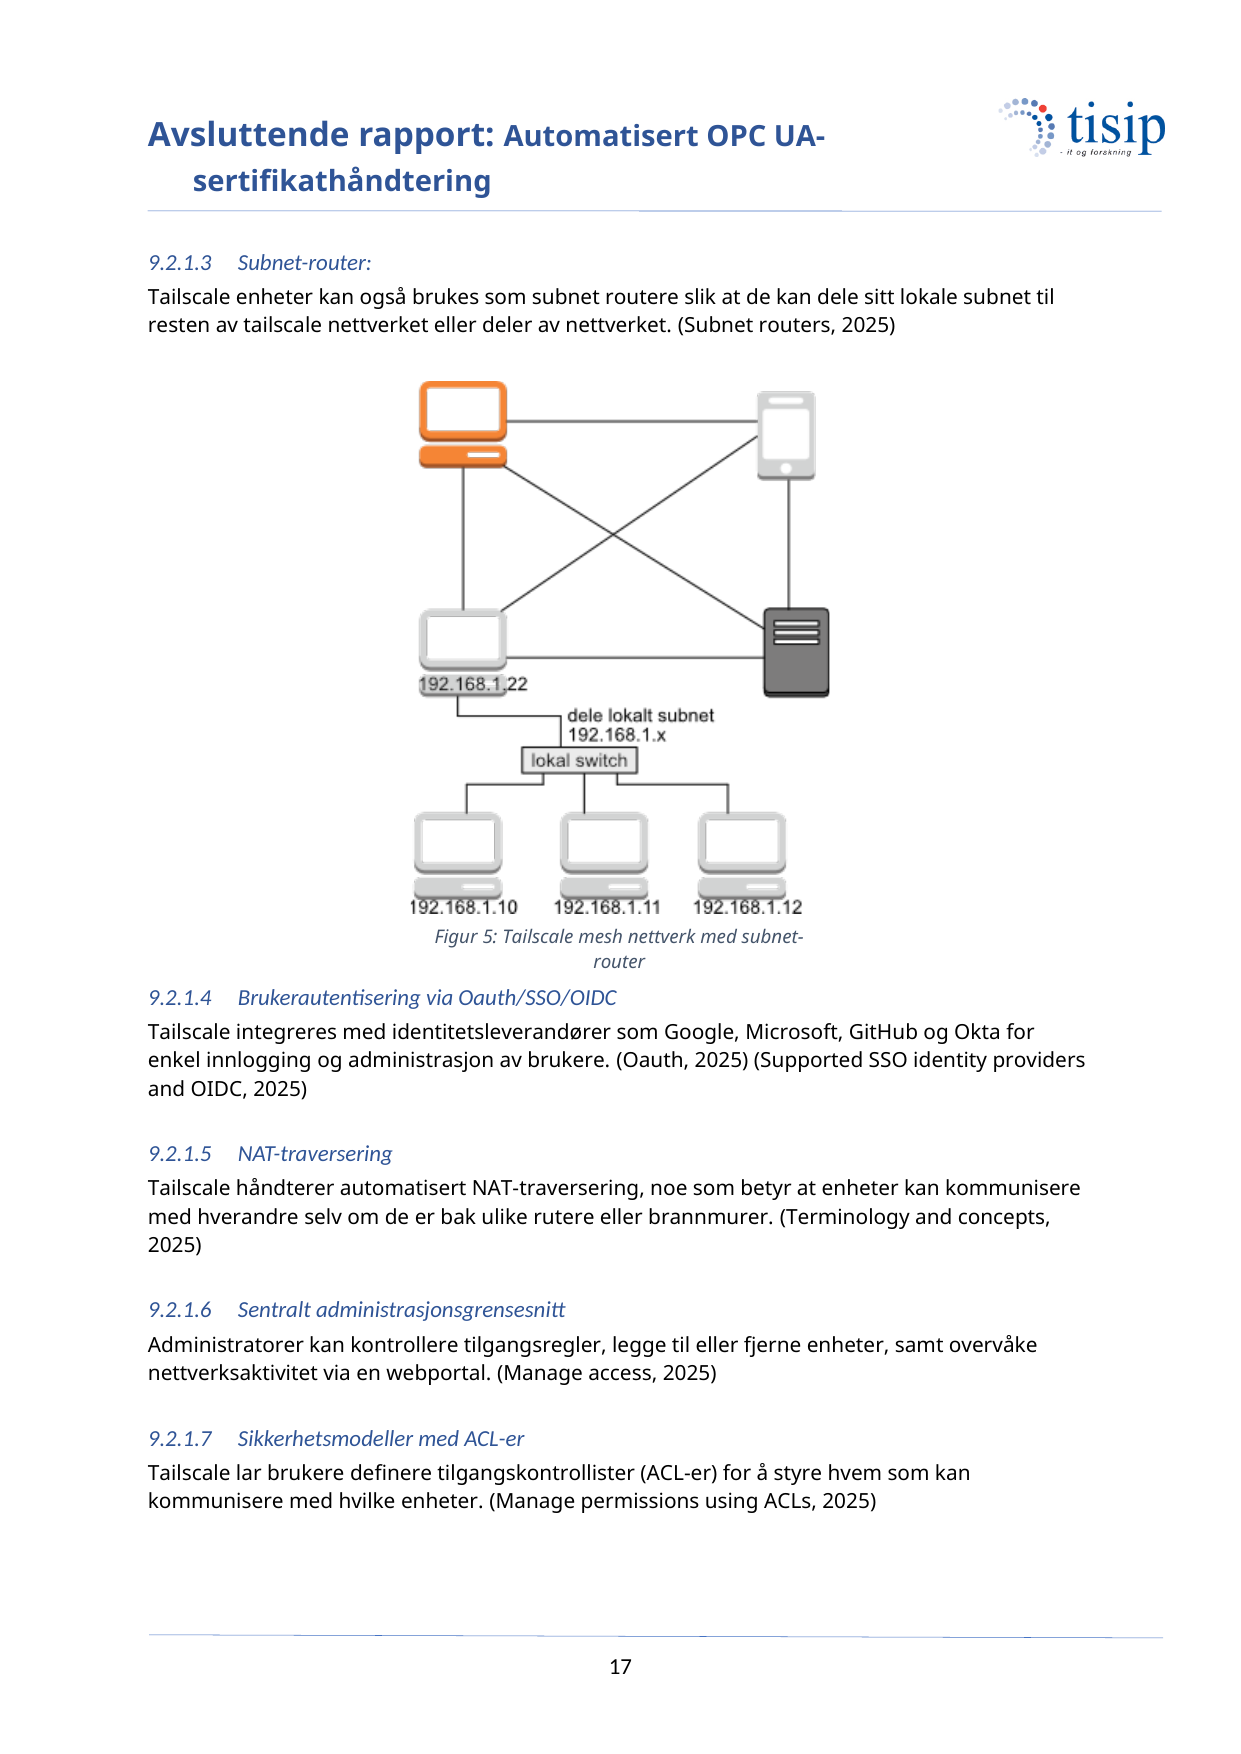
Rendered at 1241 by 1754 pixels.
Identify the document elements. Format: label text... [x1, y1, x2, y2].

picture [410, 381, 830, 914]
subtitle NAT-traversering [148, 1139, 1093, 1167]
text Tailscale håndterer automatisert NAT-traversering, noe som betyr at enheter kan kommunisere med hverandre selv om de er bak ulike rutere eller brannmurer. [148, 1173, 1093, 1259]
subtitle Sentralt administrasjonsgrensesnitt [148, 1296, 1093, 1324]
subtitle Sikkerhetsmodeller med ACL-er [148, 1424, 1093, 1452]
text Administratorer kan kontrollere tilgangsregler, legge til eller fjerne enheter, samt overvåke nettverksaktivitet via en webportal. [148, 1330, 1093, 1387]
picture [991, 92, 1169, 160]
subtitle Subnet-router: [148, 248, 1093, 276]
text Tailscale integreres med identitetsleverandører som Google, Microsoft, GitHub og Okta for enkel innlogging og administrasjon av brukere. [148, 1017, 1093, 1102]
text Tailscale enheter kan også brukes som subnet routere slik at de kan dele sitt lokale subnet til resten av tailscale nettverket eller deler av nettverket. [148, 282, 1093, 339]
text Tailscale lar brukere definere tilgangskontrollister (ACL-er) for å styre hvem som kan kommunisere med hvilke enheter. [148, 1458, 1093, 1515]
